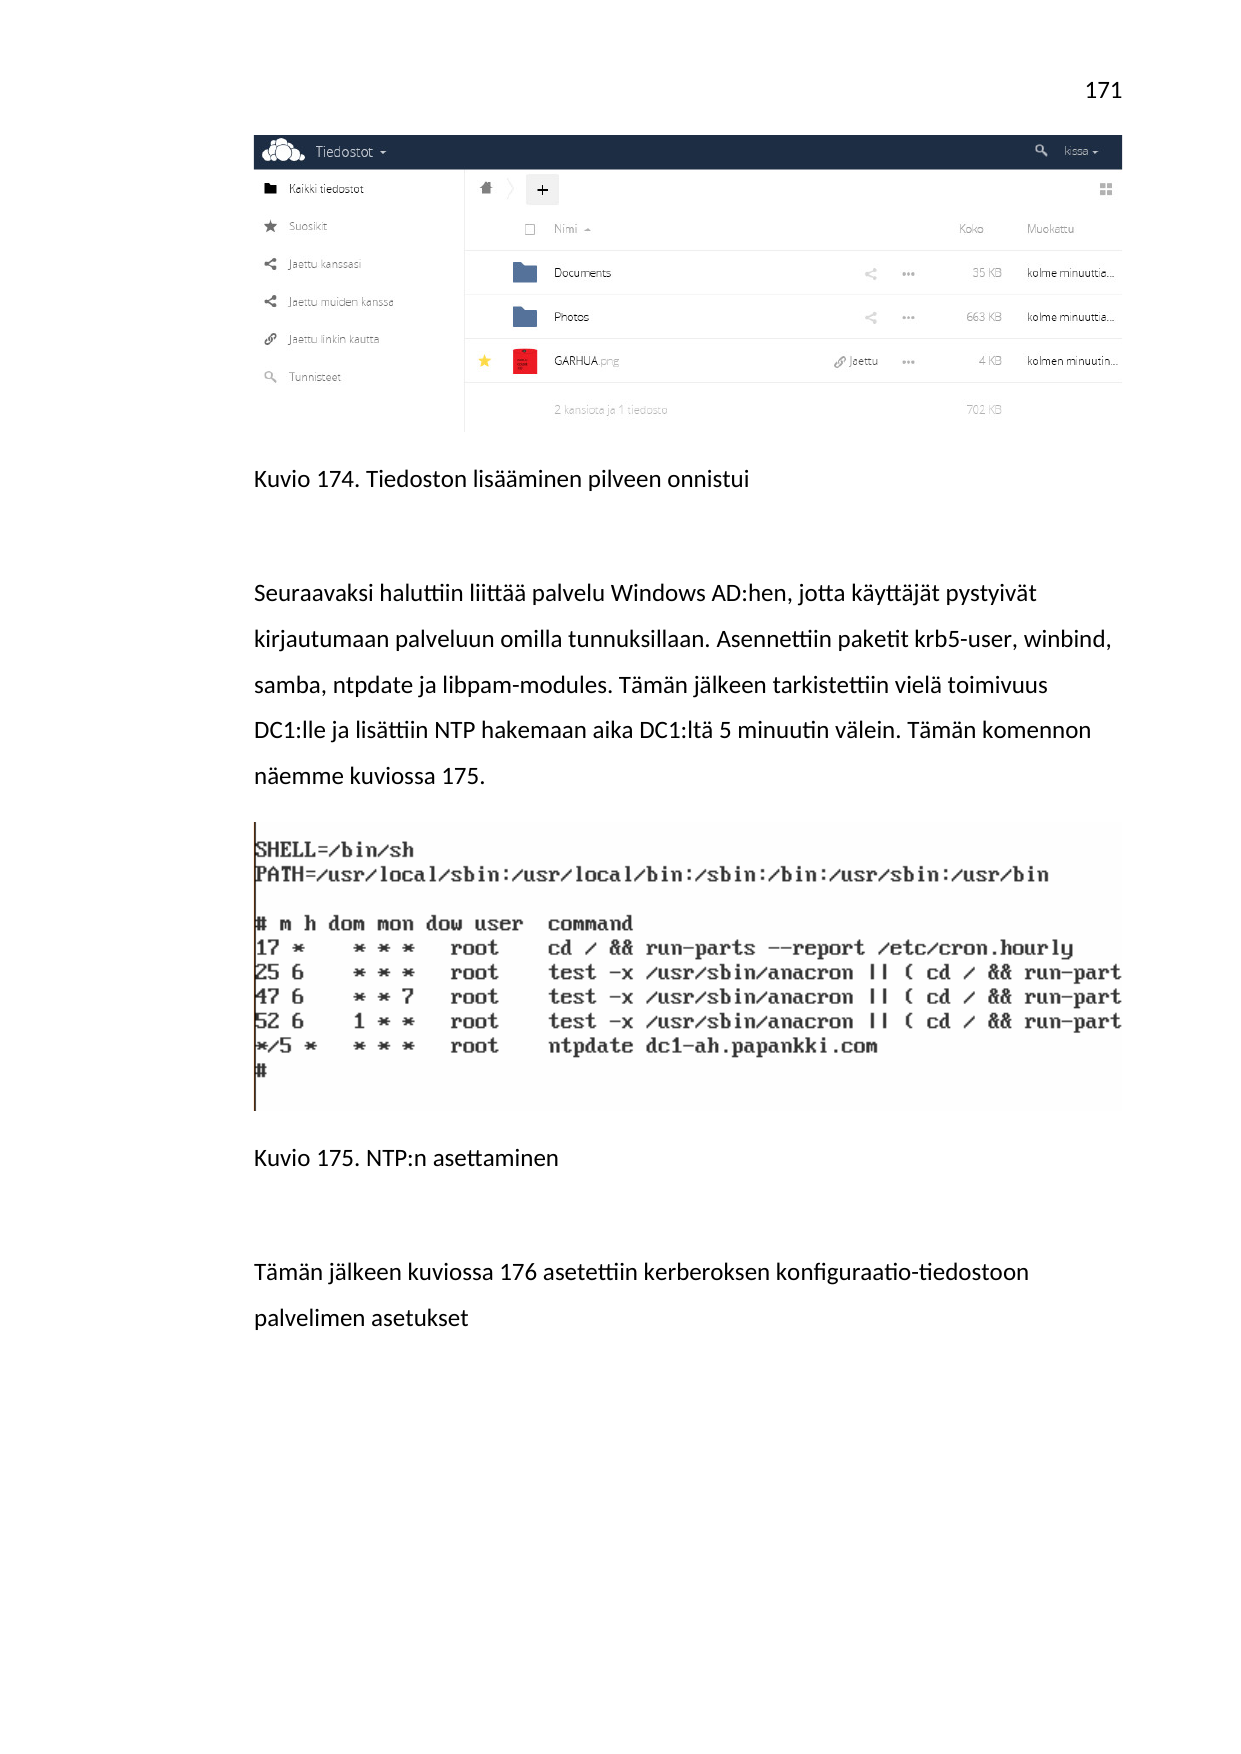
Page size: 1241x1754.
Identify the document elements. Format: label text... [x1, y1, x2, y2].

picture [253, 822, 1123, 1111]
text Seuraavaksi haluttiin liittää palvelu Windows AD:hen, jotta käyttäjät pystyivät kirjautumaan palveluun omilla tunnuksillaan. Asennettiin paketit krb5-user, winbind, samba, ntpdate ja libpam-modules. Tämän jälkeen tarkistettiin vielä toimivuus DC1:lle ja lisättiin NTP hakemaan aika DC1:ltä 5 minuutin välein. Tämän komennon näemme kuviossa 175. [254, 577, 1122, 791]
picture [253, 135, 1123, 432]
text Tämän jälkeen kuviossa 176 asetettiin kerberoksen konfiguraatio-tiedostoon palvelimen asetukset [254, 1256, 1122, 1332]
